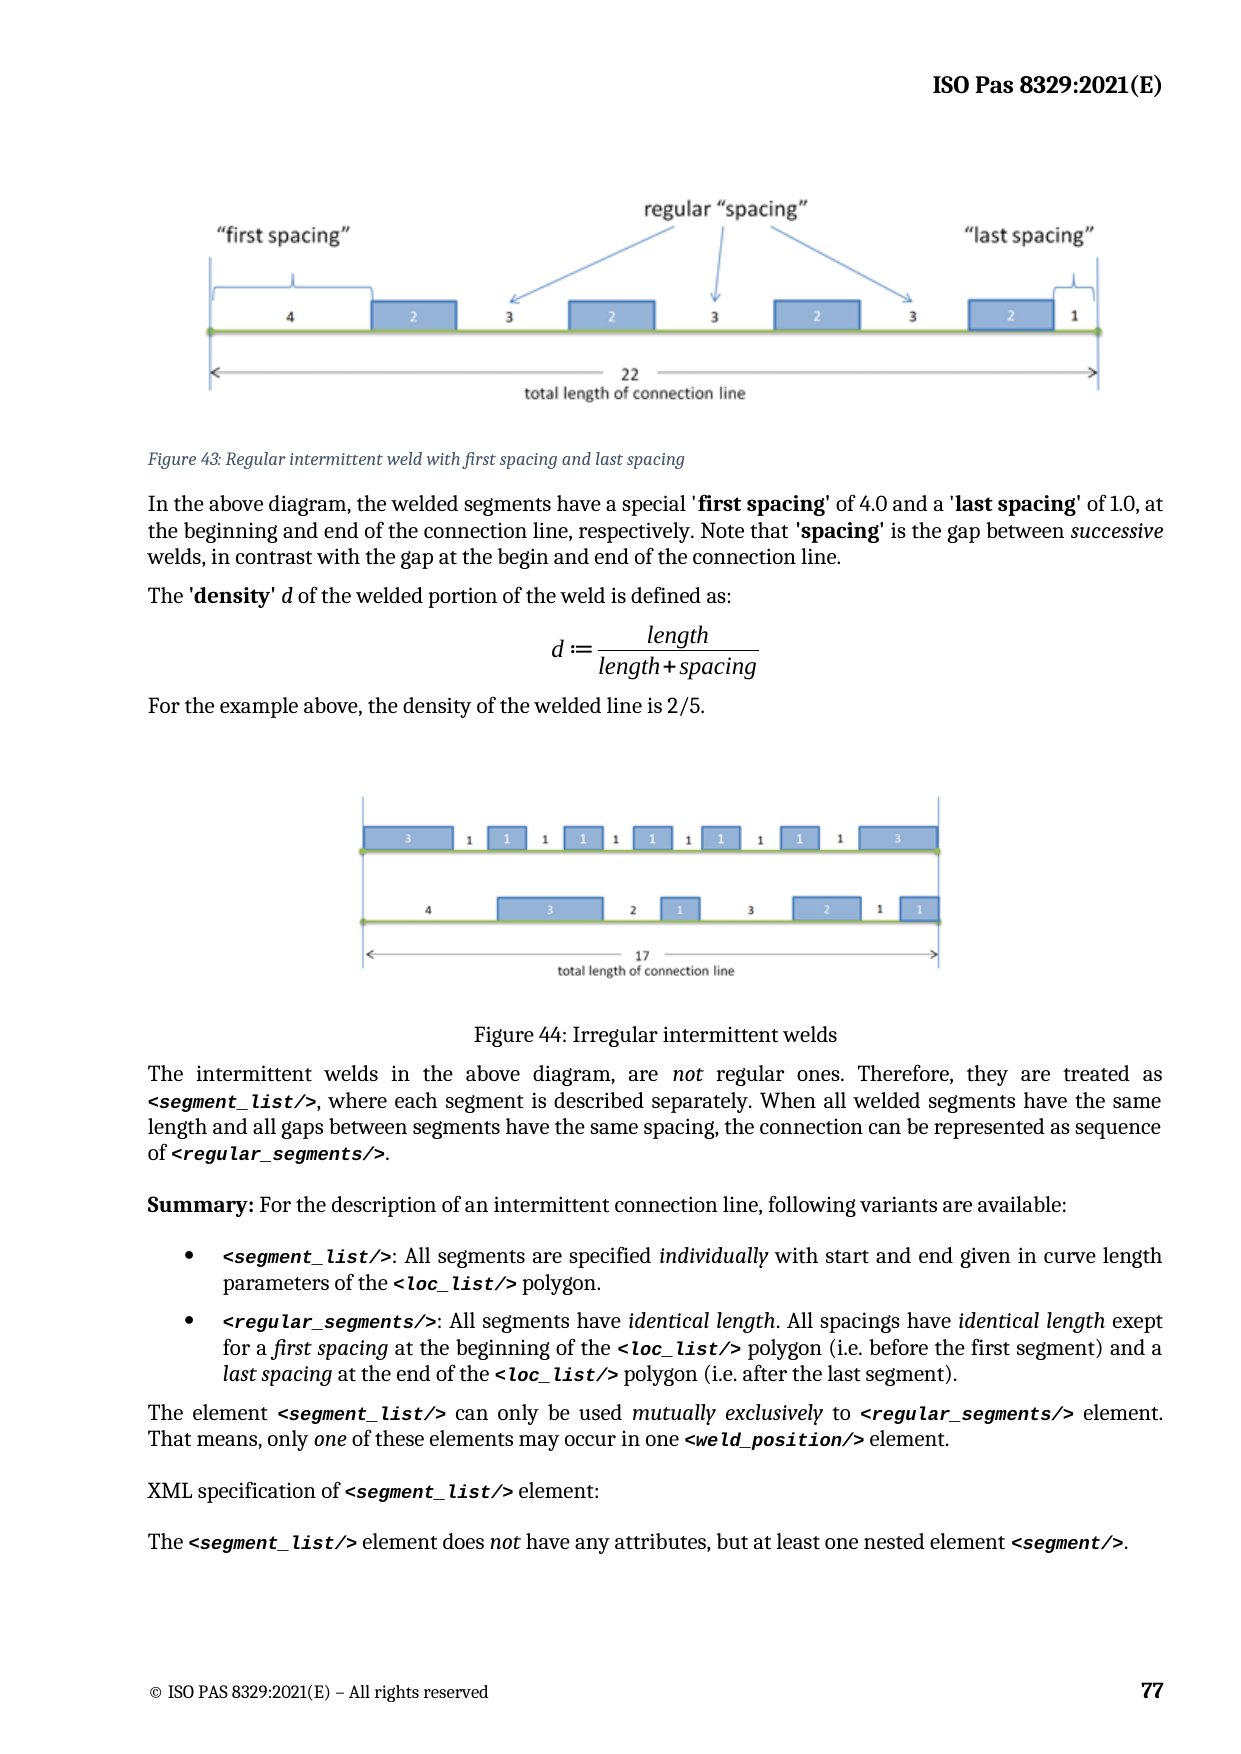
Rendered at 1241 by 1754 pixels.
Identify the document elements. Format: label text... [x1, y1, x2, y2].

list <segment_list/>: All segments are specified individually with start and end given in curve length parameters of the <loc_list/> polygon. [185, 1243, 1163, 1296]
text In the above diagram, the welded segments have a special 'first spacing' of 4.0 and a 'last spacing' of 1.0, at the beginning and end of the connection line, respectively. Note that 'spacing' is the gap between successive welds, in contrast with the gap at the begin and end of the connection line. [148, 491, 1163, 570]
picture [192, 173, 1120, 437]
list <regular_segments/>: All segments have identical length. All spacings have identical length exept for a first spacing at the beginning of the <loc_list/> polygon (i.e. before the first segment) and a last spacing at the end of the <loc_list/> polygon (i.e. after the last segment). [185, 1308, 1163, 1387]
text The intermittent welds in the above diagram, are not regular ones. Therefore, they are treated as <segment_list/>, where each segment is described separately. When all welded segments have the same length and all gaps between segments have the same spacing, the connection can be represented as sequence of <regular_segments/>. [148, 1061, 1163, 1167]
text For the example above, the density of the welded line is 2/5. [148, 693, 1163, 719]
text XML specification of <segment_list/> element: [148, 1477, 1163, 1504]
text Figure 44: Irregular intermittent welds [148, 1022, 1163, 1049]
picture [313, 770, 998, 1010]
text Summary: For the description of an intermittent connection line, following variants are available: [148, 1192, 1163, 1218]
text The 'density' d of the welded portion of the weld is defined as: [148, 583, 1163, 609]
text The element <segment_list/> can only be used mutually exclusively to <regular_segments/> element. That means, only one of these elements may occur in one <weld_position/> element. [148, 1400, 1163, 1452]
text The <segment_list/> element does not have any attributes, but at least one nested element <segment/>. [148, 1529, 1163, 1555]
text Figure 43: Regular intermittent weld with first spacing and last spacing [148, 449, 1163, 470]
